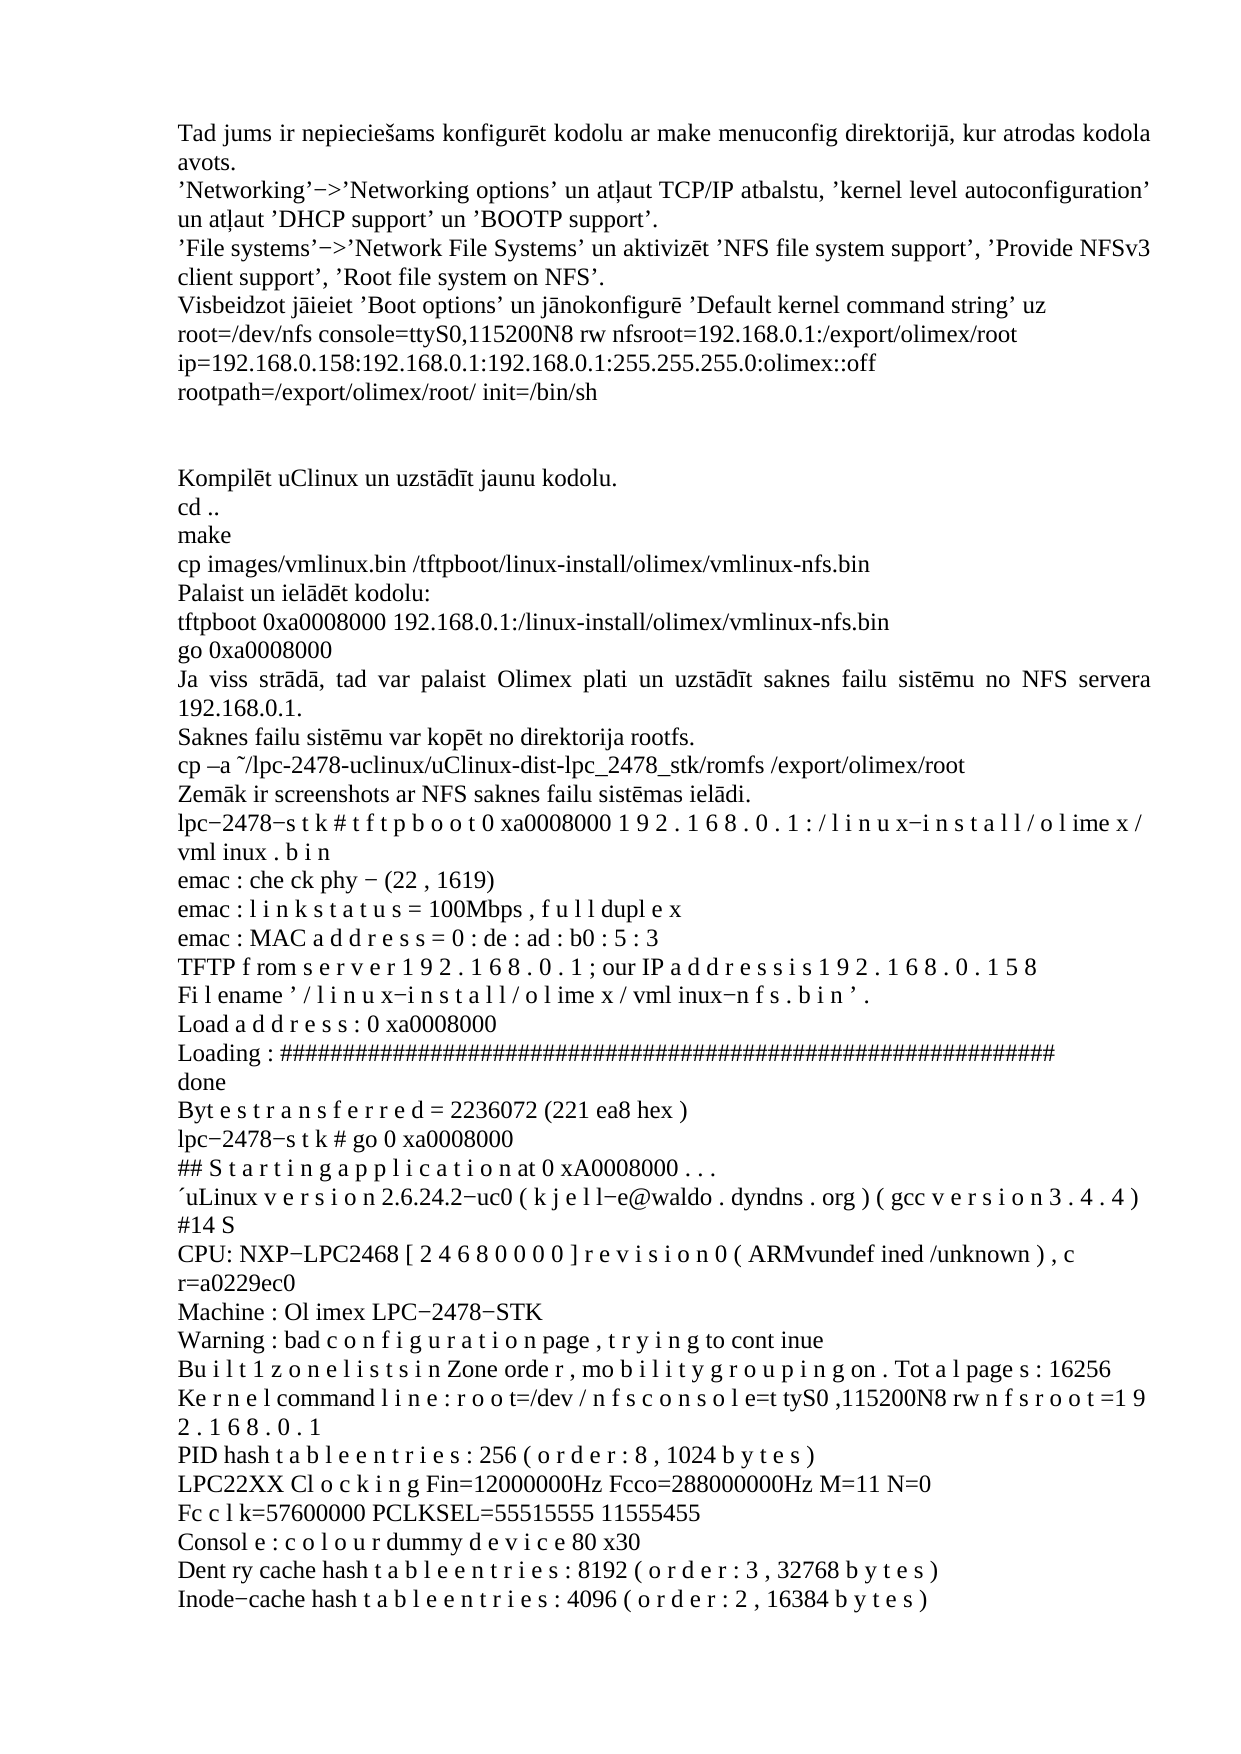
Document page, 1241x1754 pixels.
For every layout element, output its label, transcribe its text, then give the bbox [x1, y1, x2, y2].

text emac : l i n k s t a t u s = 100Mbps , f u l l dupl e x [177, 894, 1152, 923]
text Visbeidzot jāieiet ’Boot options’ un jānokonfigurē ’Default kernel command string’ uz [177, 291, 1152, 319]
text lpc−2478−s t k # go 0 xa0008000 [177, 1124, 1152, 1153]
text Machine : Ol imex LPC−2478−STK [177, 1297, 1152, 1326]
text ip=192.168.0.158:192.168.0.1:192.168.0.1:255.255.255.0:olimex::off [177, 348, 1152, 377]
text CPU: NXP−LPC2468 [ 2 4 6 8 0 0 0 0 ] r e v i s i o n 0 ( ARMvundef ined /unknown ) , c r=a0229ec0 [177, 1239, 1152, 1297]
text tftpboot 0xa0008000 192.168.0.1:/linux-install/olimex/vmlinux-nfs.bin [177, 607, 1152, 636]
text TFTP f rom s e r v e r 1 9 2 . 1 6 8 . 0 . 1 ; our IP a d d r e s s i s 1 9 2 . 1 6 8 . 0 . 1 5 8 [177, 952, 1152, 981]
text lpc−2478−s t k # t f t p b o o t 0 xa0008000 1 9 2 . 1 6 8 . 0 . 1 : / l i n u x−i n s t a l l / o l ime x / vml inux . b i n [177, 808, 1152, 866]
text Warning : bad c o n f i g u r a t i o n page , t r y i n g to cont inue [177, 1326, 1152, 1354]
text PID hash t a b l e e n t r i e s : 256 ( o r d e r : 8 , 1024 b y t e s ) [177, 1441, 1152, 1469]
text Fi l ename ’ / l i n u x−i n s t a l l / o l ime x / vml inux−n f s . b i n ’ . [177, 981, 1152, 1009]
text ## S t a r t i n g a p p l i c a t i o n at 0 xA0008000 . . . [177, 1153, 1152, 1182]
text ’File systems’−>’Network File Systems’ un aktivizēt ’NFS file system support’, ’Provide NFSv3 client support’, ’Root file system on NFS’. [177, 233, 1152, 291]
text make [177, 521, 1152, 549]
text Bu i l t 1 z o n e l i s t s i n Zone orde r , mo b i l i t y g r o u p i n g on . Tot a l page s : 16256 [177, 1354, 1152, 1383]
text Consol e : c o l o u r dummy d e v i c e 80 x30 [177, 1527, 1152, 1556]
text Dent ry cache hash t a b l e e n t r i e s : 8192 ( o r d e r : 3 , 32768 b y t e s ) [177, 1556, 1152, 1584]
text emac : che ck phy − (22 , 1619) [177, 866, 1152, 894]
text rootpath=/export/olimex/root/ init=/bin/sh [177, 377, 1152, 406]
text Loading : ############################################################## [177, 1038, 1152, 1067]
text Ke r n e l command l i n e : r o o t=/dev / n f s c o n s o l e=t tyS0 ,115200N8 rw n f s r o o t =1 9 2 . 1 6 8 . 0 . 1 [177, 1383, 1152, 1441]
text Kompilēt uClinux un uzstādīt jaunu kodolu. [177, 463, 1152, 492]
text Ja viss strādā, tad var palaist Olimex plati un uzstādīt saknes failu sistēmu no NFS servera 192.168.0.1. [177, 664, 1152, 722]
text ´uLinux v e r s i o n 2.6.24.2−uc0 ( k j e l l−e@waldo . dyndns . org ) ( gcc v e r s i o n 3 . 4 . 4 ) #14 S [177, 1182, 1152, 1239]
text ’Networking’−>’Networking options’ un atļaut TCP/IP atbalstu, ’kernel level autoconfiguration’ un atļaut ’DHCP support’ un ’BOOTP support’. [177, 176, 1152, 233]
text Byt e s t r a n s f e r r e d = 2236072 (221 ea8 hex ) [177, 1096, 1152, 1124]
text cd .. [177, 492, 1152, 521]
text LPC22XX Cl o c k i n g Fin=12000000Hz Fcco=288000000Hz M=11 N=0 [177, 1469, 1152, 1498]
text cp –a ˜/lpc-2478-uclinux/uClinux-dist-lpc_2478_stk/romfs /export/olimex/root [177, 751, 1152, 779]
text Tad jums ir nepieciešams konfigurēt kodolu ar make menuconfig direktorijā, kur atrodas kodola avots. [177, 118, 1152, 176]
text Palaist un ielādēt kodolu: [177, 578, 1152, 607]
text done [177, 1067, 1152, 1096]
text Zemāk ir screenshots ar NFS saknes failu sistēmas ielādi. [177, 779, 1152, 808]
text cp images/vmlinux.bin /tftpboot/linux-install/olimex/vmlinux-nfs.bin [177, 549, 1152, 578]
text Fc c l k=57600000 PCLKSEL=55515555 11555455 [177, 1498, 1152, 1527]
text root=/dev/nfs console=ttyS0,115200N8 rw nfsroot=192.168.0.1:/export/olimex/root [177, 319, 1152, 348]
text Saknes failu sistēmu var kopēt no direktorija rootfs. [177, 722, 1152, 751]
text go 0xa0008000 [177, 636, 1152, 664]
text Inode−cache hash t a b l e e n t r i e s : 4096 ( o r d e r : 2 , 16384 b y t e s ) [177, 1584, 1152, 1613]
text emac : MAC a d d r e s s = 0 : de : ad : b0 : 5 : 3 [177, 923, 1152, 952]
text Load a d d r e s s : 0 xa0008000 [177, 1009, 1152, 1038]
